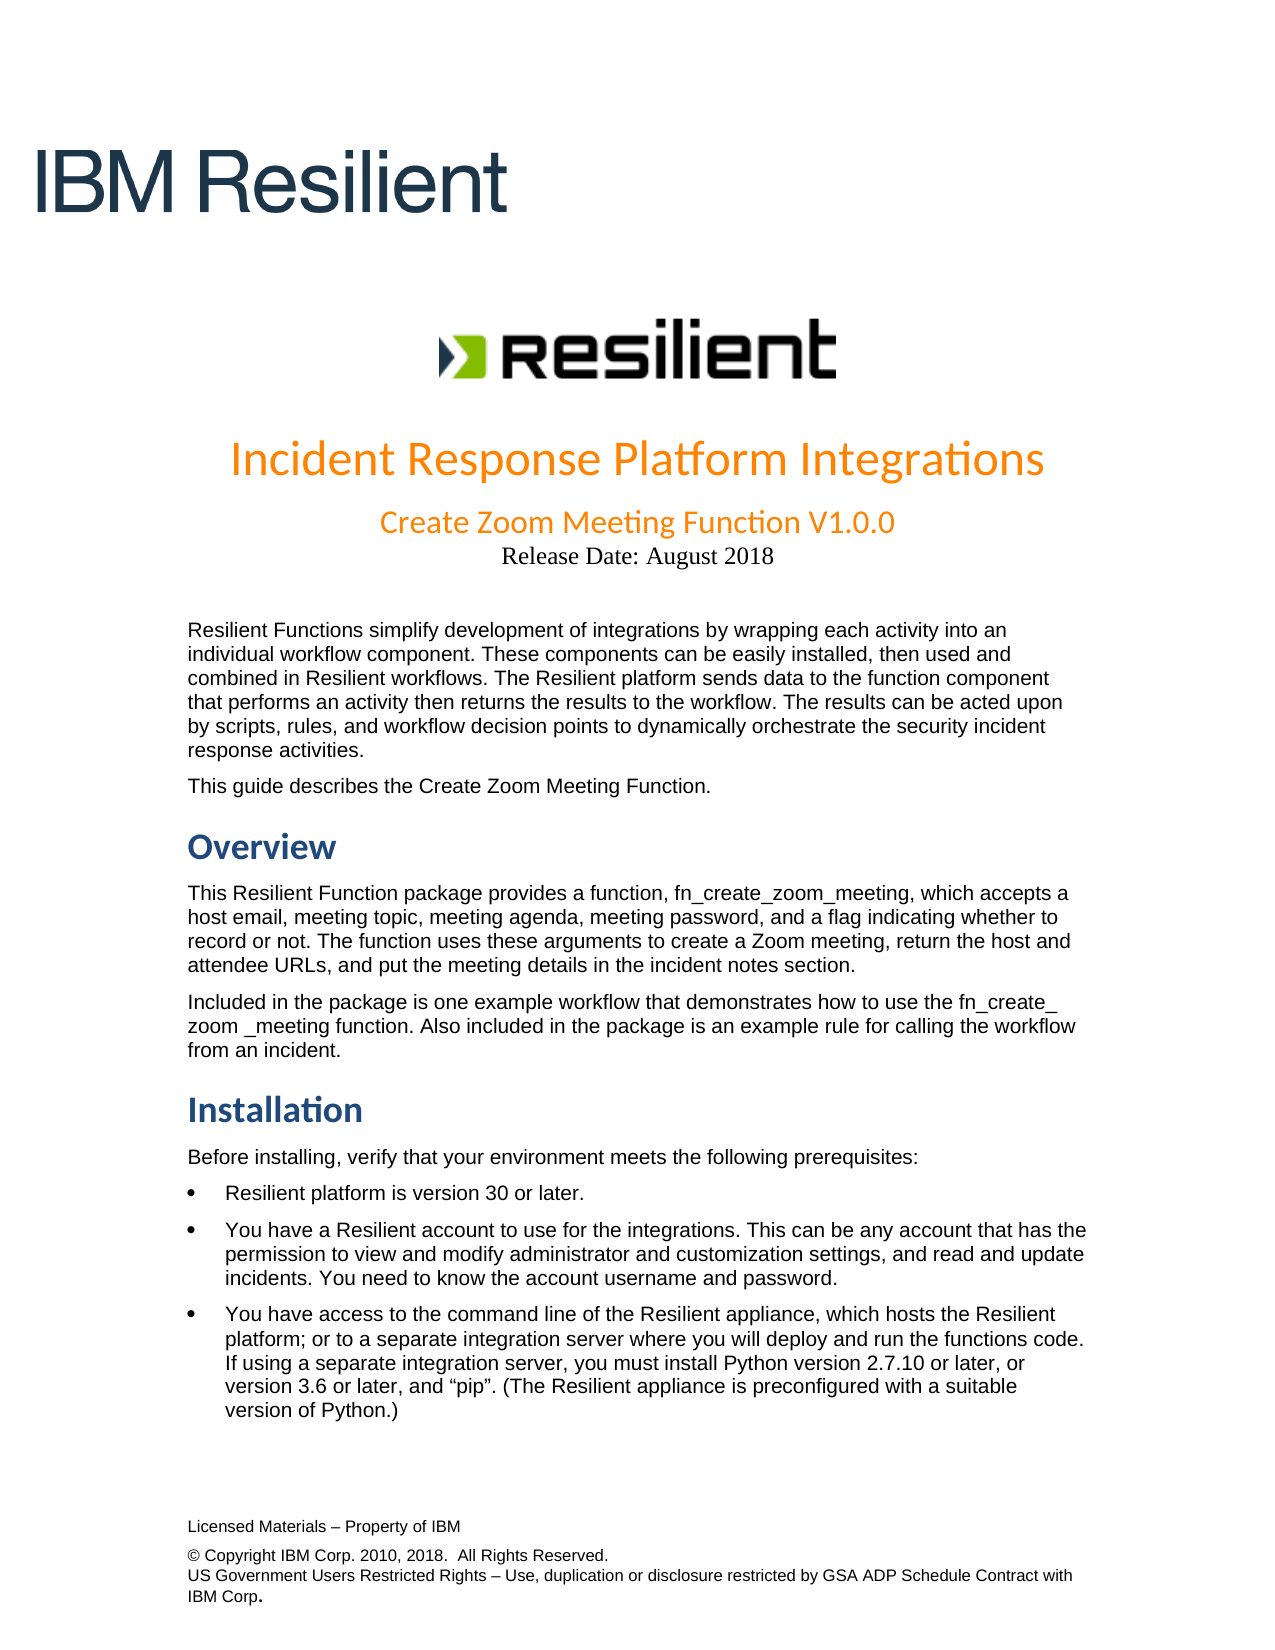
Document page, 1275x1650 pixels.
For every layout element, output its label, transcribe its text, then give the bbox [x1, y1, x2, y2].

text Before installing, verify that your environment meets the following prerequisites: [187, 1145, 1087, 1169]
list You have access to the command line of the Resilient appliance, which hosts the Resilient platform; or to a separate integration server where you will deploy and run the functions code. If using a separate integration server, you must install Python version 2.7.10 or later, or version 3.6 or later, and “pip”. (The Resilient appliance is preconfigured with a suitable version of Python.) [187, 1302, 1087, 1422]
picture [439, 299, 836, 403]
subtitle Overview [187, 823, 1087, 869]
list Resilient platform is version 30 or later. [187, 1181, 1087, 1205]
text Included in the package is one example workflow that demonstrates how to use the fn_create_ zoom _meeting function. Also included in the package is an example rule for calling the workflow from an incident. [187, 989, 1087, 1061]
subtitle Incident Response Platform Integrations [187, 427, 1087, 488]
text This guide describes the Create Zoom Meeting Function. [187, 774, 1087, 798]
text Release Date: August 2018 [187, 541, 1087, 570]
text This Resilient Function package provides a function, fn_create_zoom_meeting, which accepts a host email, meeting topic, meeting agenda, meeting password, and a flag indicating whether to record or not. The function uses these arguments to create a Zoom meeting, return the host and attendee URLs, and put the meeting details in the incident notes section. [187, 881, 1087, 977]
subtitle Installation [187, 1086, 1087, 1132]
text Resilient Functions simplify development of integrations by wrapping each activity into an individual workflow component. These components can be easily installed, then used and combined in Resilient workflows. The Resilient platform sends data to the function component that performs an activity then returns the results to the workflow. The results can be acted upon by scripts, rules, and workflow decision points to dynamically orchestrate the security incident response activities. [187, 618, 1087, 761]
list You have a Resilient account to use for the integrations. This can be any account that has the permission to view and modify administrator and customization settings, and read and update incidents. You need to know the account username and password. [187, 1218, 1087, 1290]
picture [37, 150, 507, 213]
subtitle Create Zoom Meeting Function V1.0.0 [187, 501, 1087, 541]
